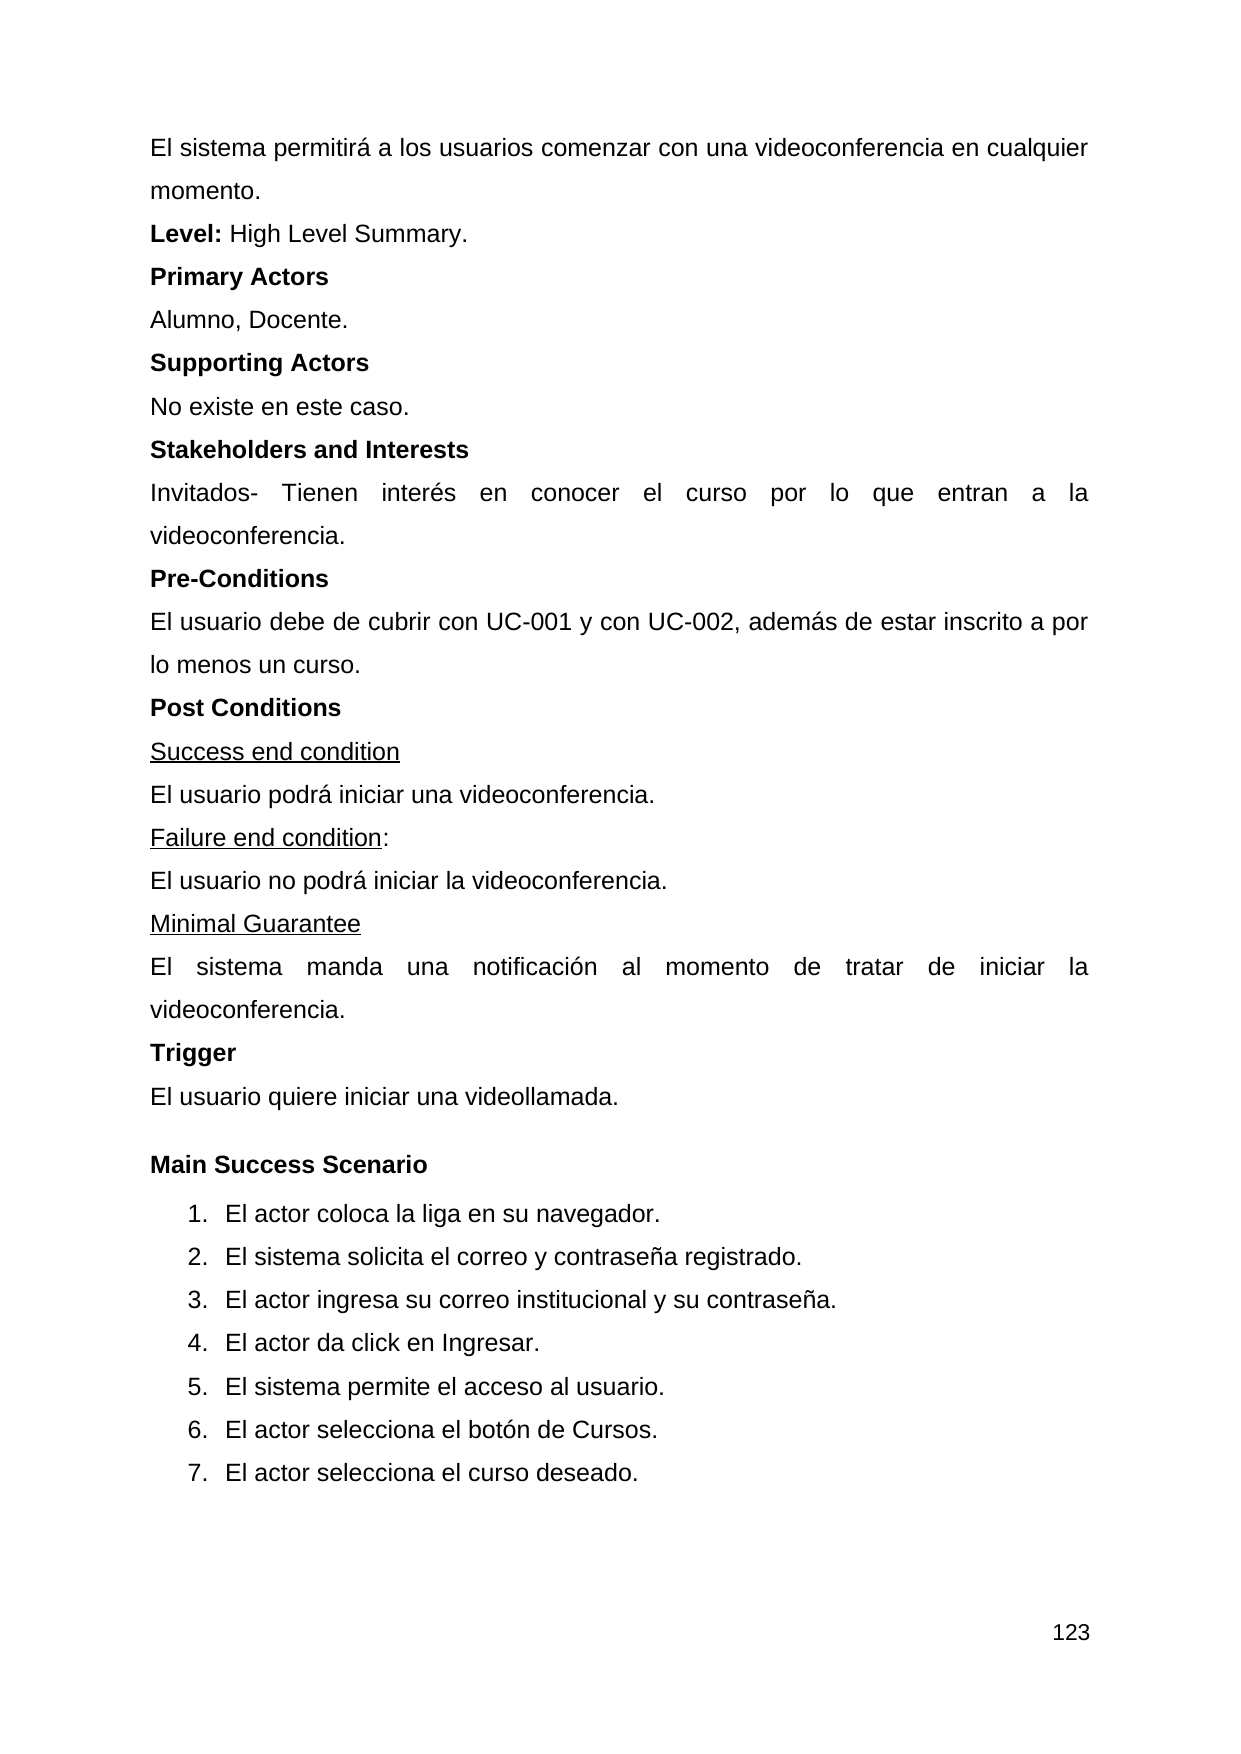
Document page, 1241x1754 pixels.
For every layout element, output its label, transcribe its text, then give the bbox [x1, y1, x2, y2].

text El usuario debe de cubrir con UC-001 y con UC-002, además de estar inscrito a por lo menos un curso. [150, 607, 1090, 679]
text No existe en este caso. [150, 392, 1090, 420]
text Minimal Guarantee [150, 909, 1090, 938]
text Primary Actors [150, 262, 1090, 291]
text Trigger [150, 1038, 1090, 1067]
text Invitados- Tienen interés en conocer el curso por lo que entran a la videoconferencia. [150, 478, 1090, 550]
list El actor da click en Ingresar. [187, 1328, 1090, 1357]
list El actor ingresa su correo institucional y su contraseña. [187, 1285, 1090, 1314]
list El sistema solicita el correo y contraseña registrado. [187, 1242, 1090, 1271]
text El sistema permitirá a los usuarios comenzar con una videoconferencia en cualquier momento. [150, 133, 1090, 205]
text El usuario no podrá iniciar la videoconferencia. [150, 866, 1090, 895]
text El usuario podrá iniciar una videoconferencia. [150, 780, 1090, 808]
text Post Conditions [150, 693, 1090, 722]
text El sistema manda una notificación al momento de tratar de iniciar la videoconferencia. [150, 952, 1090, 1024]
text Alumno, Docente. [150, 305, 1090, 334]
text Supporting Actors [150, 348, 1090, 377]
text Stakeholders and Interests [150, 435, 1090, 463]
text Failure end condition: [150, 823, 1090, 852]
text El usuario quiere iniciar una videollamada. [150, 1082, 1090, 1110]
text Pre-Conditions [150, 564, 1090, 593]
text Main Success Scenario [150, 1150, 1090, 1178]
list El sistema permite el acceso al usuario. [187, 1372, 1090, 1400]
list El actor selecciona el botón de Cursos. [187, 1415, 1090, 1443]
text Success end condition [150, 737, 1090, 765]
text Level: High Level Summary. [150, 219, 1090, 248]
list El actor selecciona el curso deseado. [187, 1458, 1090, 1487]
list El actor coloca la liga en su navegador. [187, 1199, 1090, 1228]
